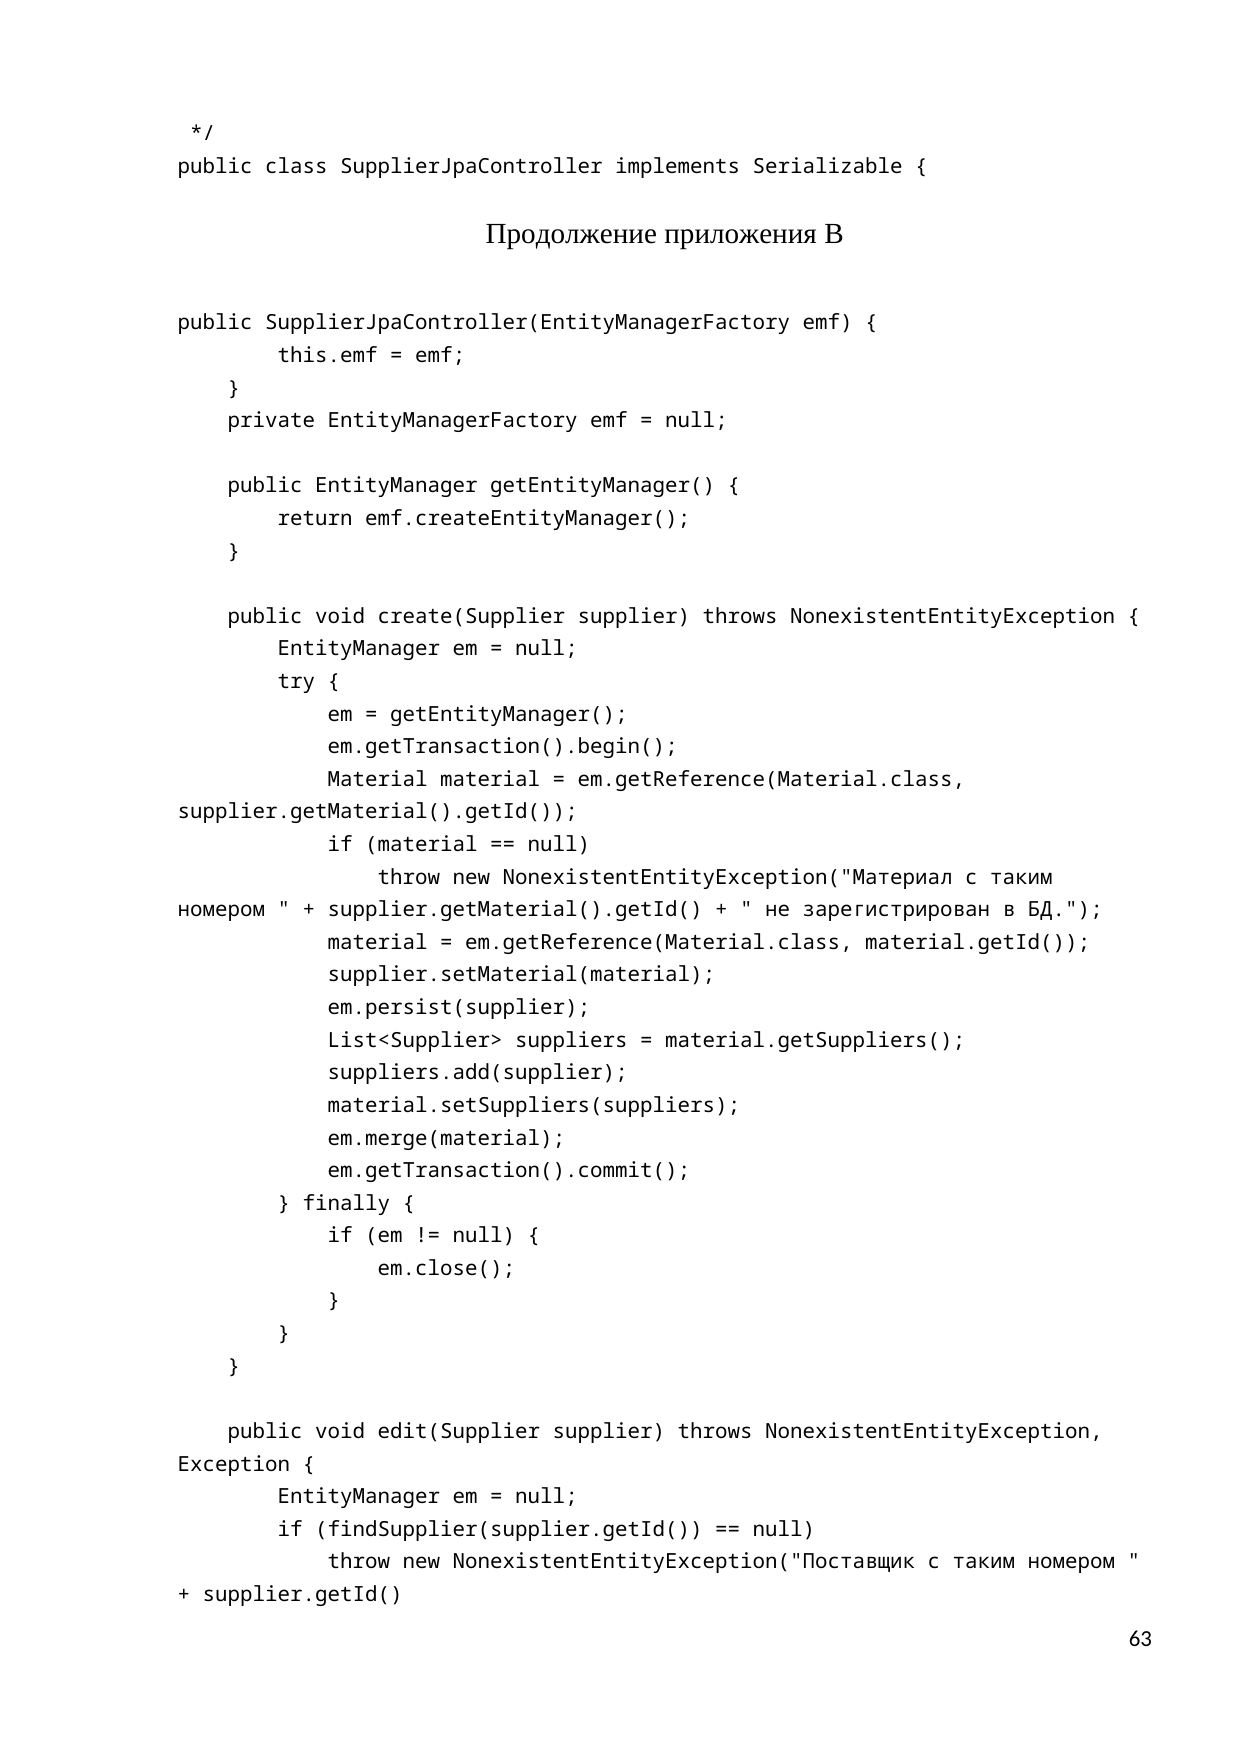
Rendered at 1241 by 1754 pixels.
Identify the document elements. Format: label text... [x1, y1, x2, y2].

text private EntityManagerFactory emf = null; [177, 405, 1152, 434]
text if (findSupplier(supplier.getId()) == null) [177, 1514, 1152, 1542]
text if (material == null) [177, 829, 1152, 858]
text EntityManager em = null; [177, 633, 1152, 662]
text em.persist(supplier); [177, 992, 1152, 1021]
text } finally { [177, 1188, 1152, 1216]
text } [177, 1351, 1152, 1379]
text Material material = em.getReference(Material.class, supplier.getMaterial().getId()); [177, 764, 1152, 825]
text public void edit(Supplier supplier) throws NonexistentEntityException, Exception { [177, 1416, 1152, 1477]
text if (em != null) { [177, 1220, 1152, 1249]
text em.merge(material); [177, 1123, 1152, 1151]
text supplier.setMaterial(material); [177, 959, 1152, 988]
text em.getTransaction().commit(); [177, 1155, 1152, 1184]
text throw new NonexistentEntityException("Поставщик с таким номером " + supplier.getId() [177, 1546, 1152, 1607]
text public EntityManager getEntityManager() { [177, 471, 1152, 499]
text } [177, 373, 1152, 401]
text Продолжение приложения В [177, 216, 1152, 249]
text } [177, 1286, 1152, 1314]
text public SupplierJpaController(EntityManagerFactory emf) { [177, 307, 1152, 336]
text List<Supplier> suppliers = material.getSuppliers(); [177, 1025, 1152, 1053]
text } [177, 536, 1152, 564]
text em = getEntityManager(); [177, 699, 1152, 727]
text material = em.getReference(Material.class, material.getId()); [177, 927, 1152, 955]
text public class SupplierJpaController implements Serializable { [177, 151, 1152, 179]
text this.emf = emf; [177, 340, 1152, 368]
text } [177, 1318, 1152, 1347]
text suppliers.add(supplier); [177, 1057, 1152, 1086]
text */ [177, 118, 1152, 147]
text EntityManager em = null; [177, 1481, 1152, 1510]
text public void create(Supplier supplier) throws NonexistentEntityException { [177, 601, 1152, 629]
text material.setSuppliers(suppliers); [177, 1090, 1152, 1118]
text em.getTransaction().begin(); [177, 731, 1152, 760]
text try { [177, 666, 1152, 694]
text em.close(); [177, 1253, 1152, 1281]
text return emf.createEntityManager(); [177, 503, 1152, 532]
text throw new NonexistentEntityException("Материал с таким номером " + supplier.getMaterial().getId() + " не зарегистрирован в БД."); [177, 862, 1152, 923]
